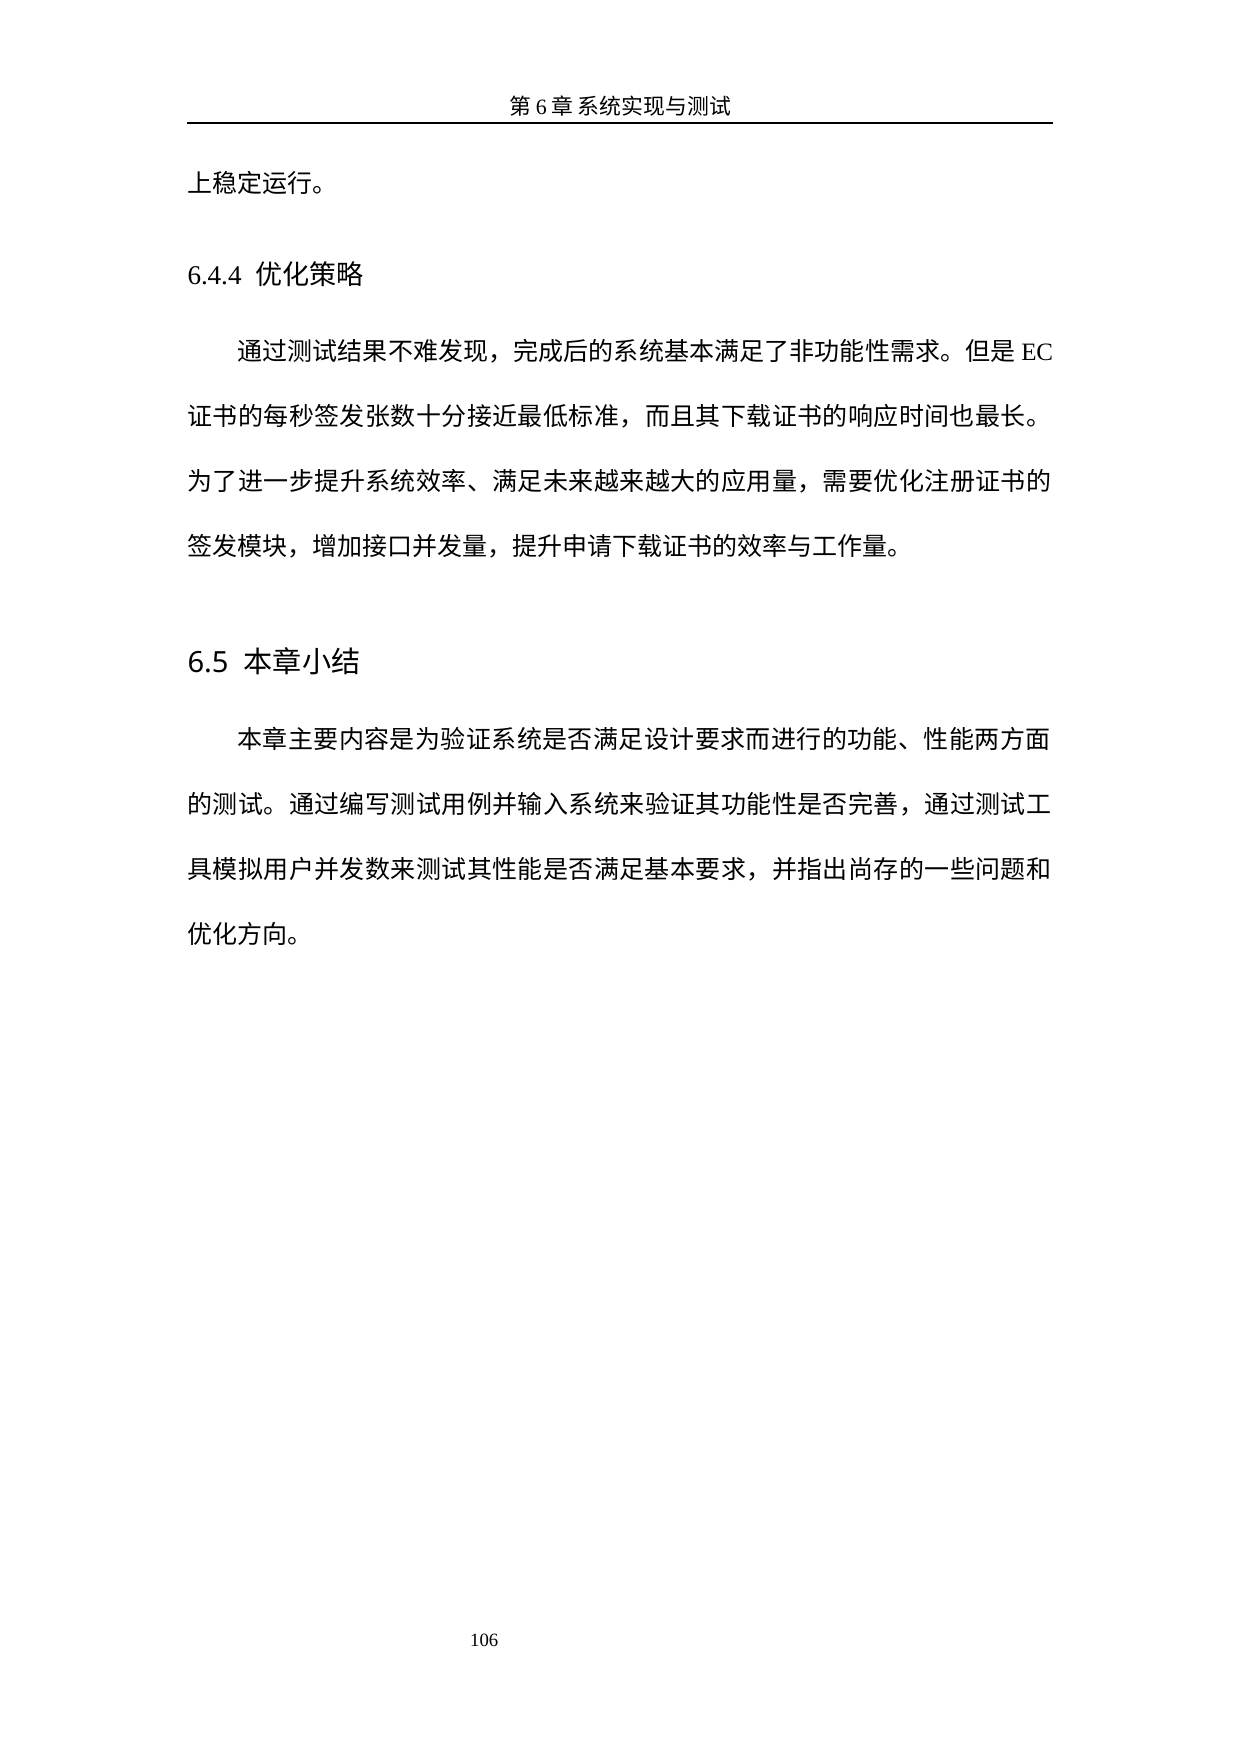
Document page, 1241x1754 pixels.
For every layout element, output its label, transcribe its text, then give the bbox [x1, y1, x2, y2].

text 6.5 本章小结 [187, 627, 1053, 692]
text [187, 150, 1053, 215]
text 本章主要内容是为验证系统是否满足设计要求而进行的功能、性能两方面的测试。通过编写测试用例并输入系统来验证其功能性是否完善，通过测试工具模拟用户并发数来测试其性能是否满足基本要求，并指出尚存的一些问题和优化方向。 [187, 705, 1053, 965]
text 6.4.4 优化策略 [187, 240, 1053, 305]
text 通过测试结果不难发现，完成后的系统基本满足了非功能性需求。但是EC证书的每秒签发张数十分接近最低标准，而且其下载证书的响应时间也最长。为了进一步提升系统效率、满足未来越来越大的应用量，需要优化注册证书的签发模块，增加接口并发量，提升申请下载证书的效率与工作量。 [187, 317, 1053, 577]
